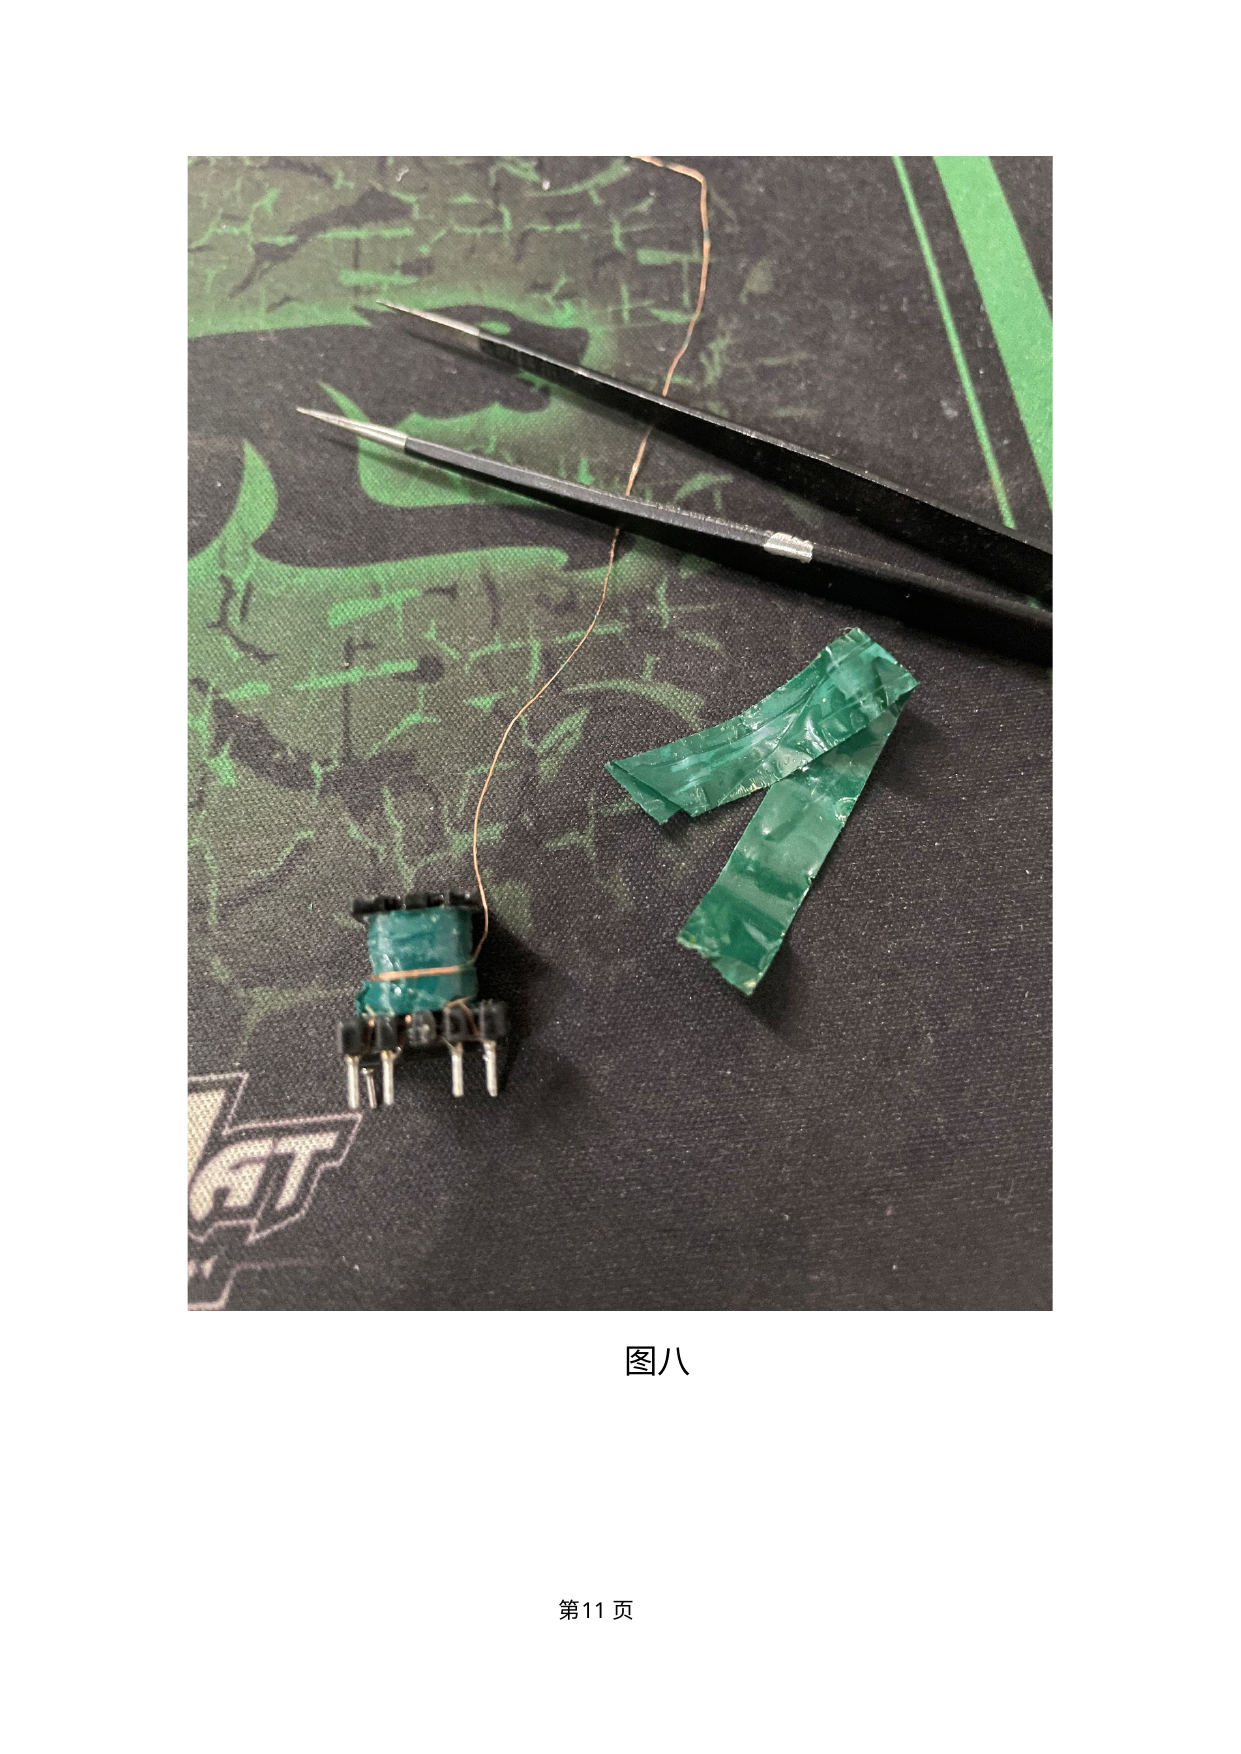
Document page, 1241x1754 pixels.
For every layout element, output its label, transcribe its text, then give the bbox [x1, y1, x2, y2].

list 图八 [262, 1327, 1053, 1392]
picture [187, 156, 1053, 1311]
